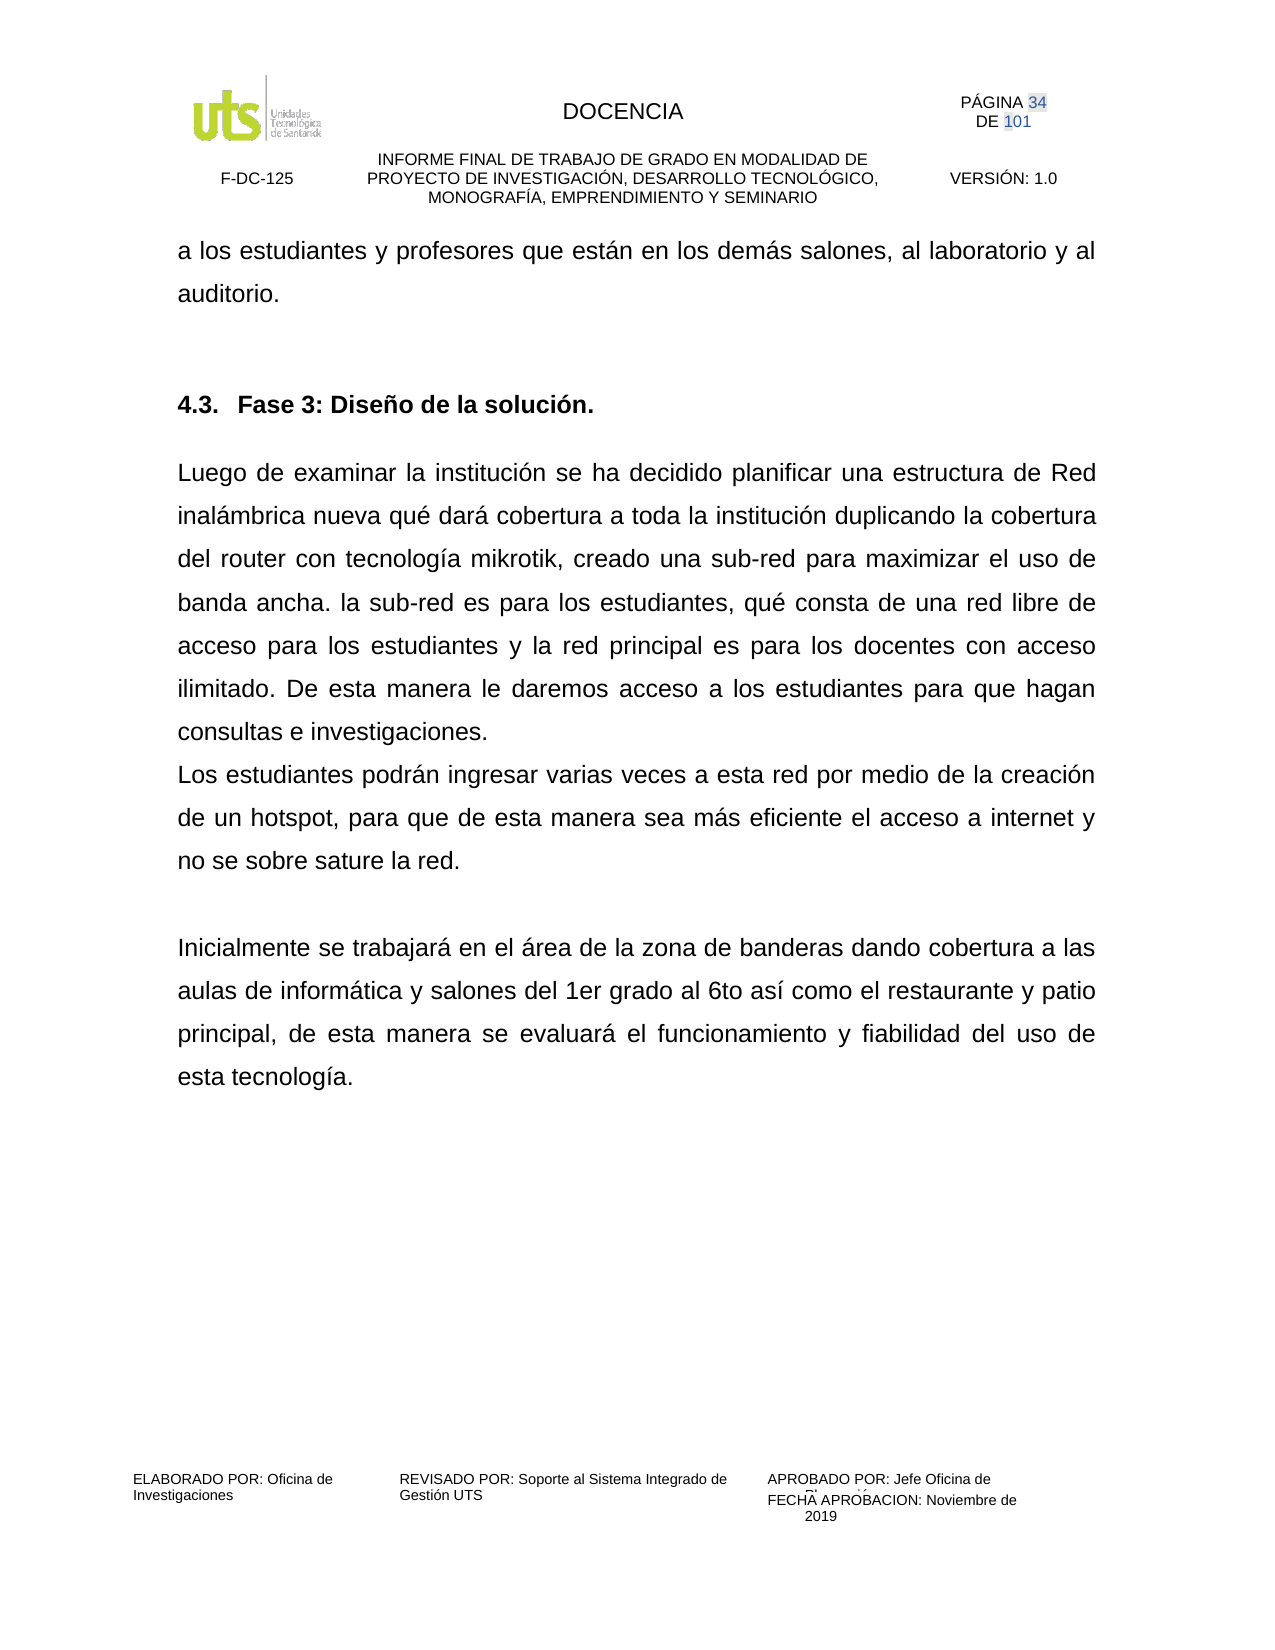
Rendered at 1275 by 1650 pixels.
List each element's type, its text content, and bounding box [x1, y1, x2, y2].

text Inicialmente se trabajará en el área de la zona de banderas dando cobertura a las aulas de informática y salones del 1er grado al 6to así como el restaurante y patio principal, de esta manera se evaluará el funcionamiento y fiabilidad del uso de esta tecnología. [177, 933, 1098, 1091]
picture [192, 75, 321, 149]
subtitle Fase 3: Diseño de la solución. [177, 390, 1098, 419]
text Luego de examinar la institución se ha decidido planificar una estructura de Red inalámbrica nueva qué dará cobertura a toda la institución duplicando la cobertura del router con tecnología mikrotik, creado una sub-red para maximizar el uso de banda ancha. la sub-red es para los estudiantes, qué consta de una red libre de acceso para los estudiantes y la red principal es para los docentes con acceso ilimitado. De esta manera le daremos acceso a los estudiantes para que hagan consultas e investigaciones. [177, 458, 1098, 746]
text Los estudiantes podrán ingresar varias veces a esta red por medio de la creación de un hotspot, para que de esta manera sea más eficiente el acceso a internet y no se sobre sature la red. [177, 760, 1098, 875]
